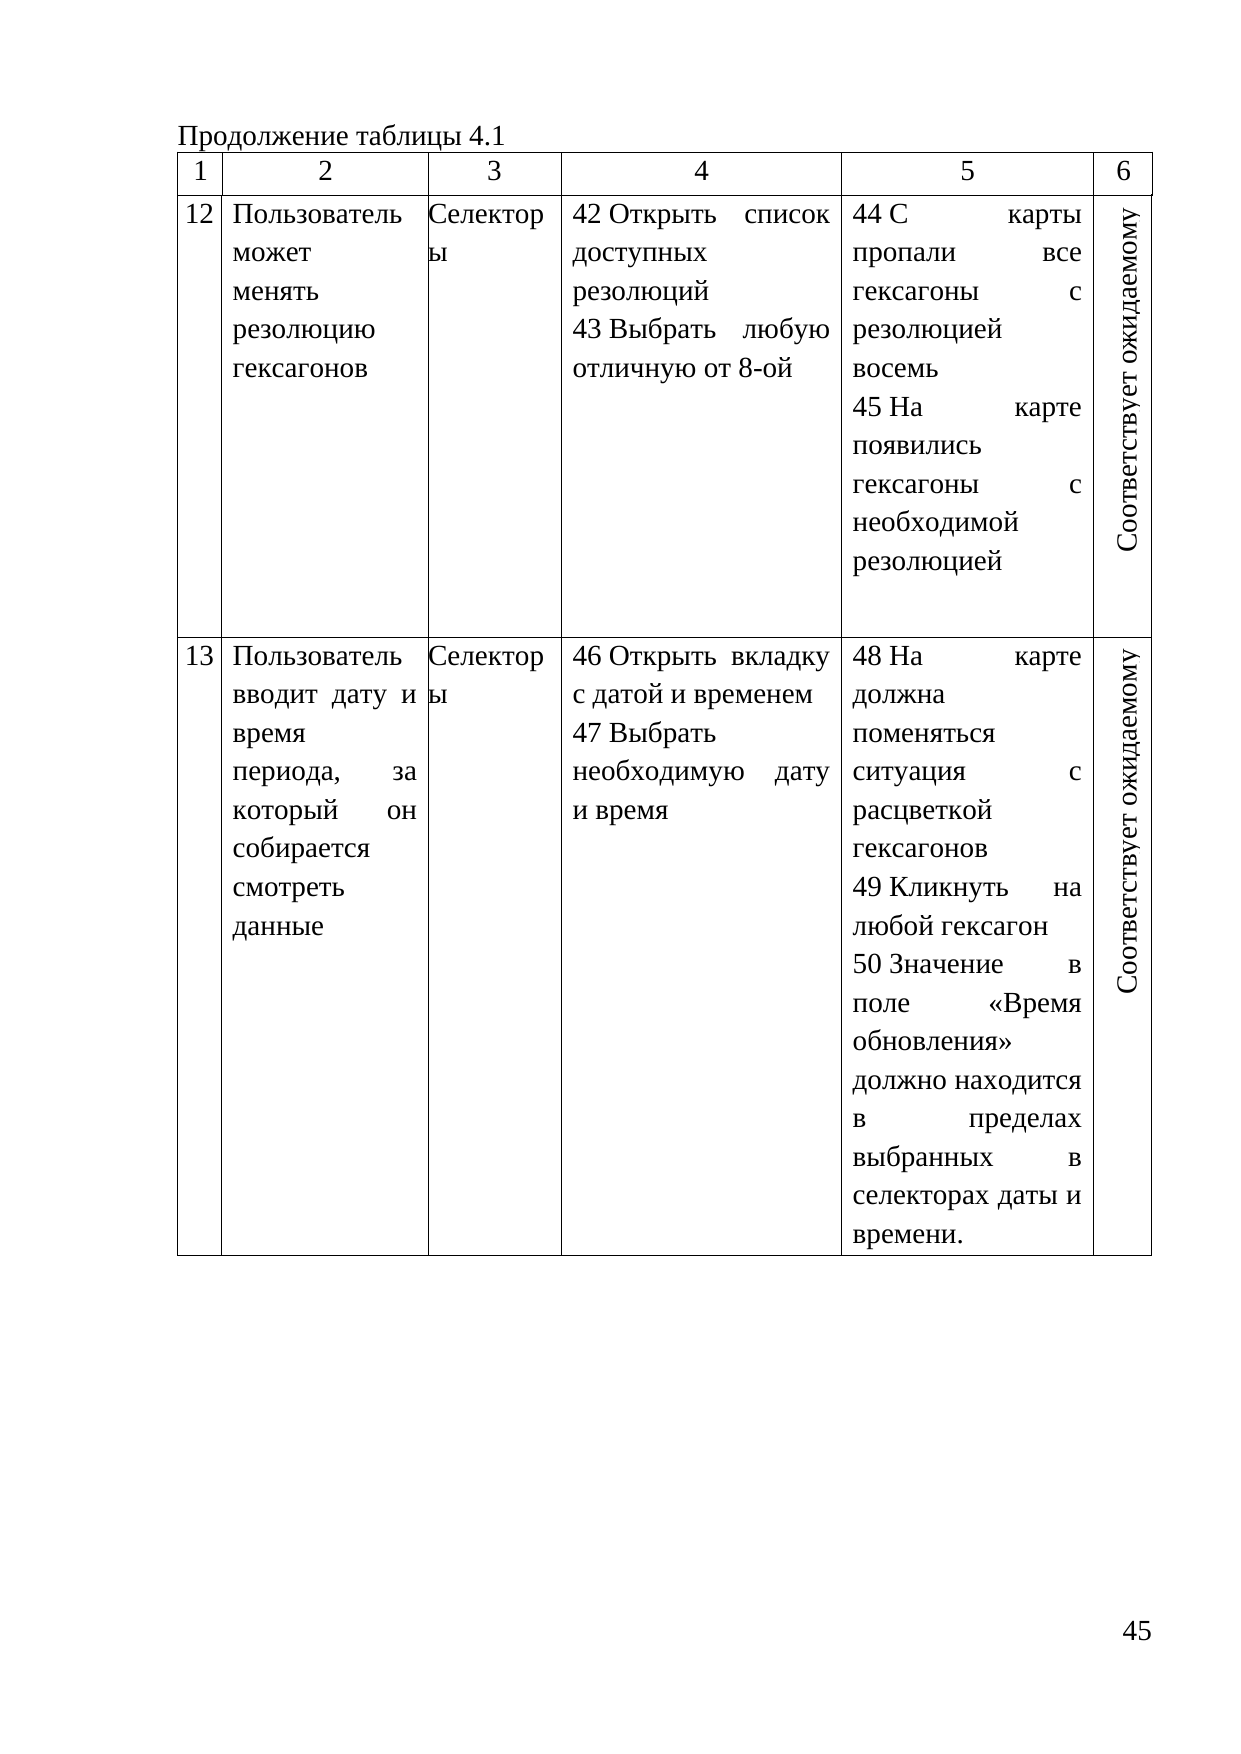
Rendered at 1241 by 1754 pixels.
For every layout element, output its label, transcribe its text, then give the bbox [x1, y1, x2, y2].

table_cell Селекторы [429, 638, 561, 1254]
table_header 2 [223, 153, 428, 195]
table_cell На карте должна поменяться ситуация с расцветкой гексагонов Кликнуть на любой гексагон Значение в поле «Время обновления» должно находится в пределах выбранных в селекторах даты и времени. [842, 638, 1093, 1254]
table_header 1 [178, 153, 222, 195]
table_header 5 [842, 153, 1093, 195]
table_cell Пользователь может менять резолюцию гексагонов [222, 196, 428, 637]
table_cell 13 [178, 638, 221, 1254]
table_cell С карты пропали все гексагоны с резолюцией восемь На карте появились гексагоны с необходимой резолюцией [842, 196, 1093, 637]
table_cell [1094, 638, 1151, 1254]
table_cell Соответствует ожидаемому [1094, 196, 1151, 637]
table_header 6 [1094, 153, 1152, 195]
table_cell Пользователь вводит дату и время периода, за который он собирается смотреть данные [222, 638, 428, 1254]
table_cell Открыть вкладку с датой и временем Выбрать необходимую дату и время [562, 638, 841, 1254]
table_header 4 [562, 153, 841, 195]
table_cell 12 [178, 196, 221, 637]
text Продолжение таблицы 4.1 [177, 118, 1152, 152]
table_cell Селекторы [429, 196, 561, 637]
table_header 3 [429, 153, 561, 195]
table_cell Открыть список доступных резолюций Выбрать любую отличную от 8-ой [562, 196, 841, 637]
